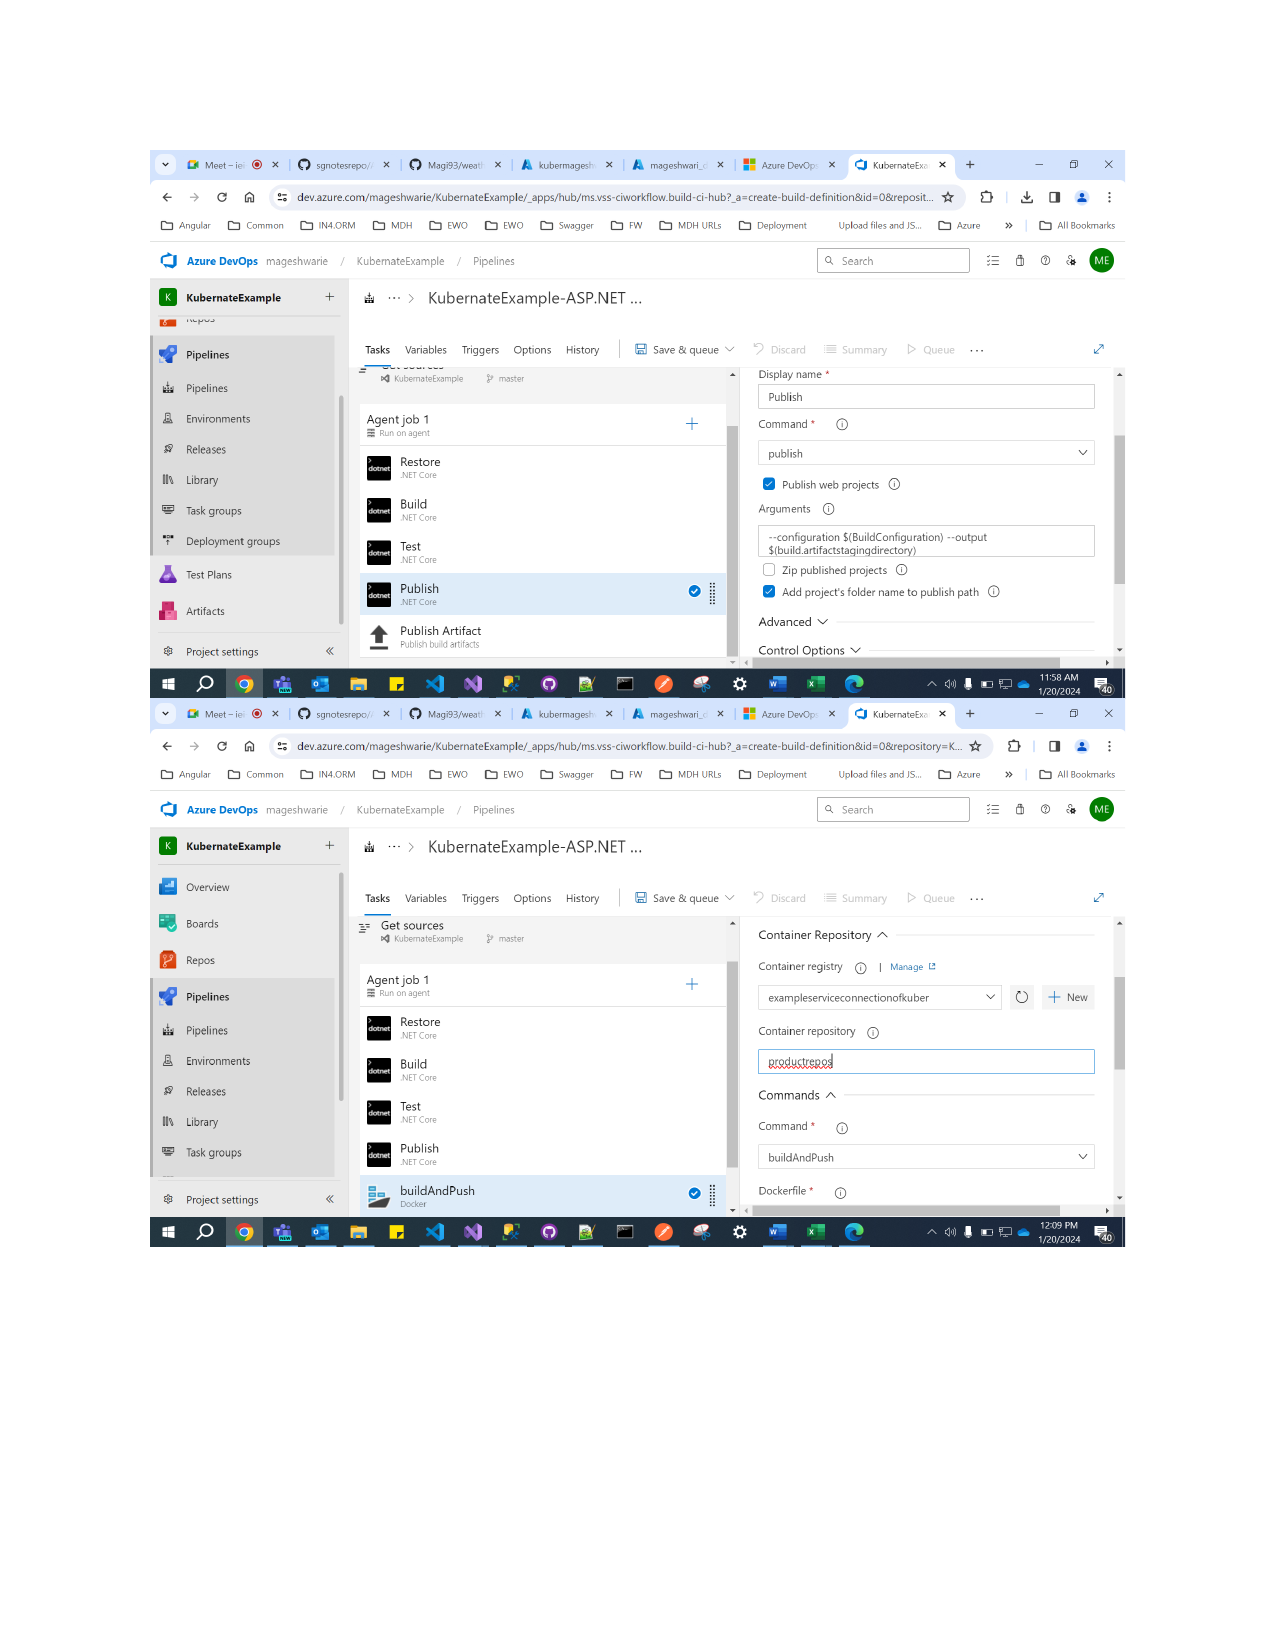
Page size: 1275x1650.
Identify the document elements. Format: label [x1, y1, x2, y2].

picture [150, 150, 1125, 1247]
